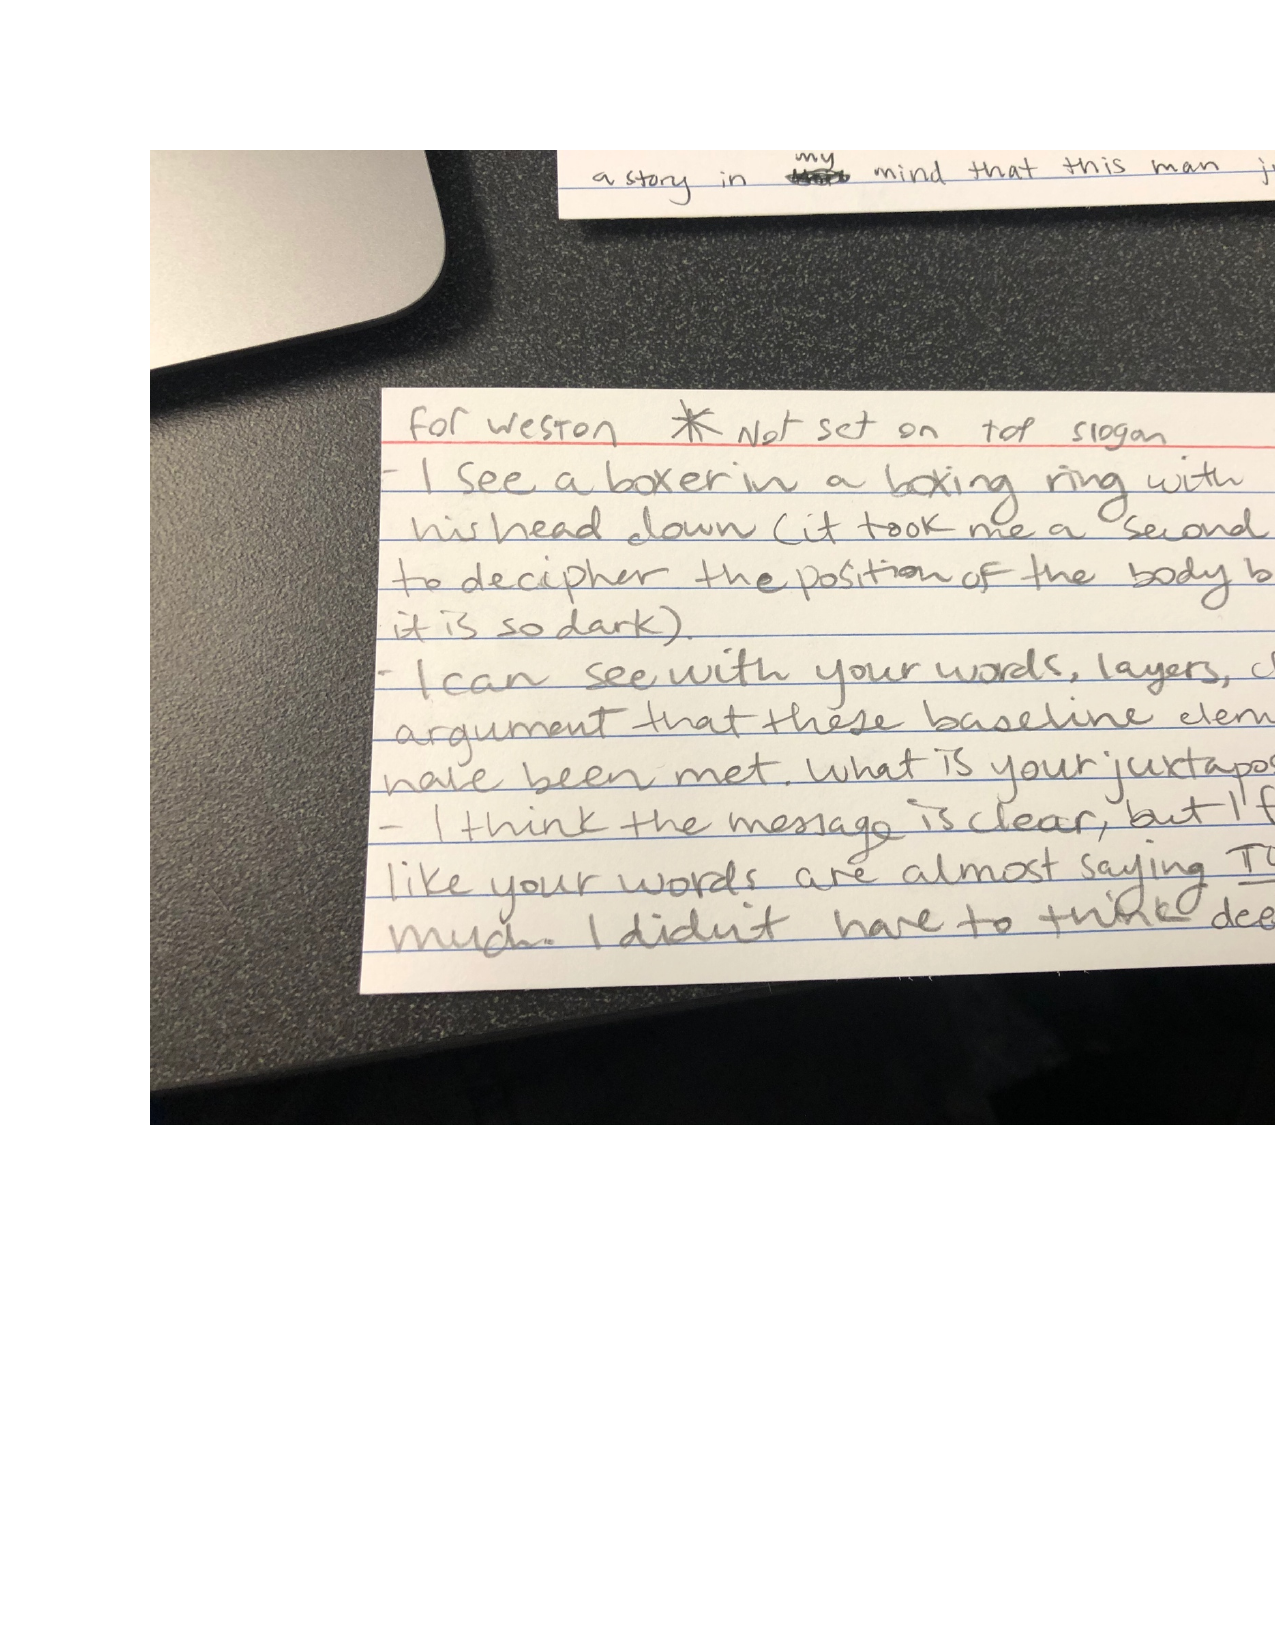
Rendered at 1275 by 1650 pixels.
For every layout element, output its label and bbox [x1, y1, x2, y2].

picture [150, 150, 1275, 1125]
